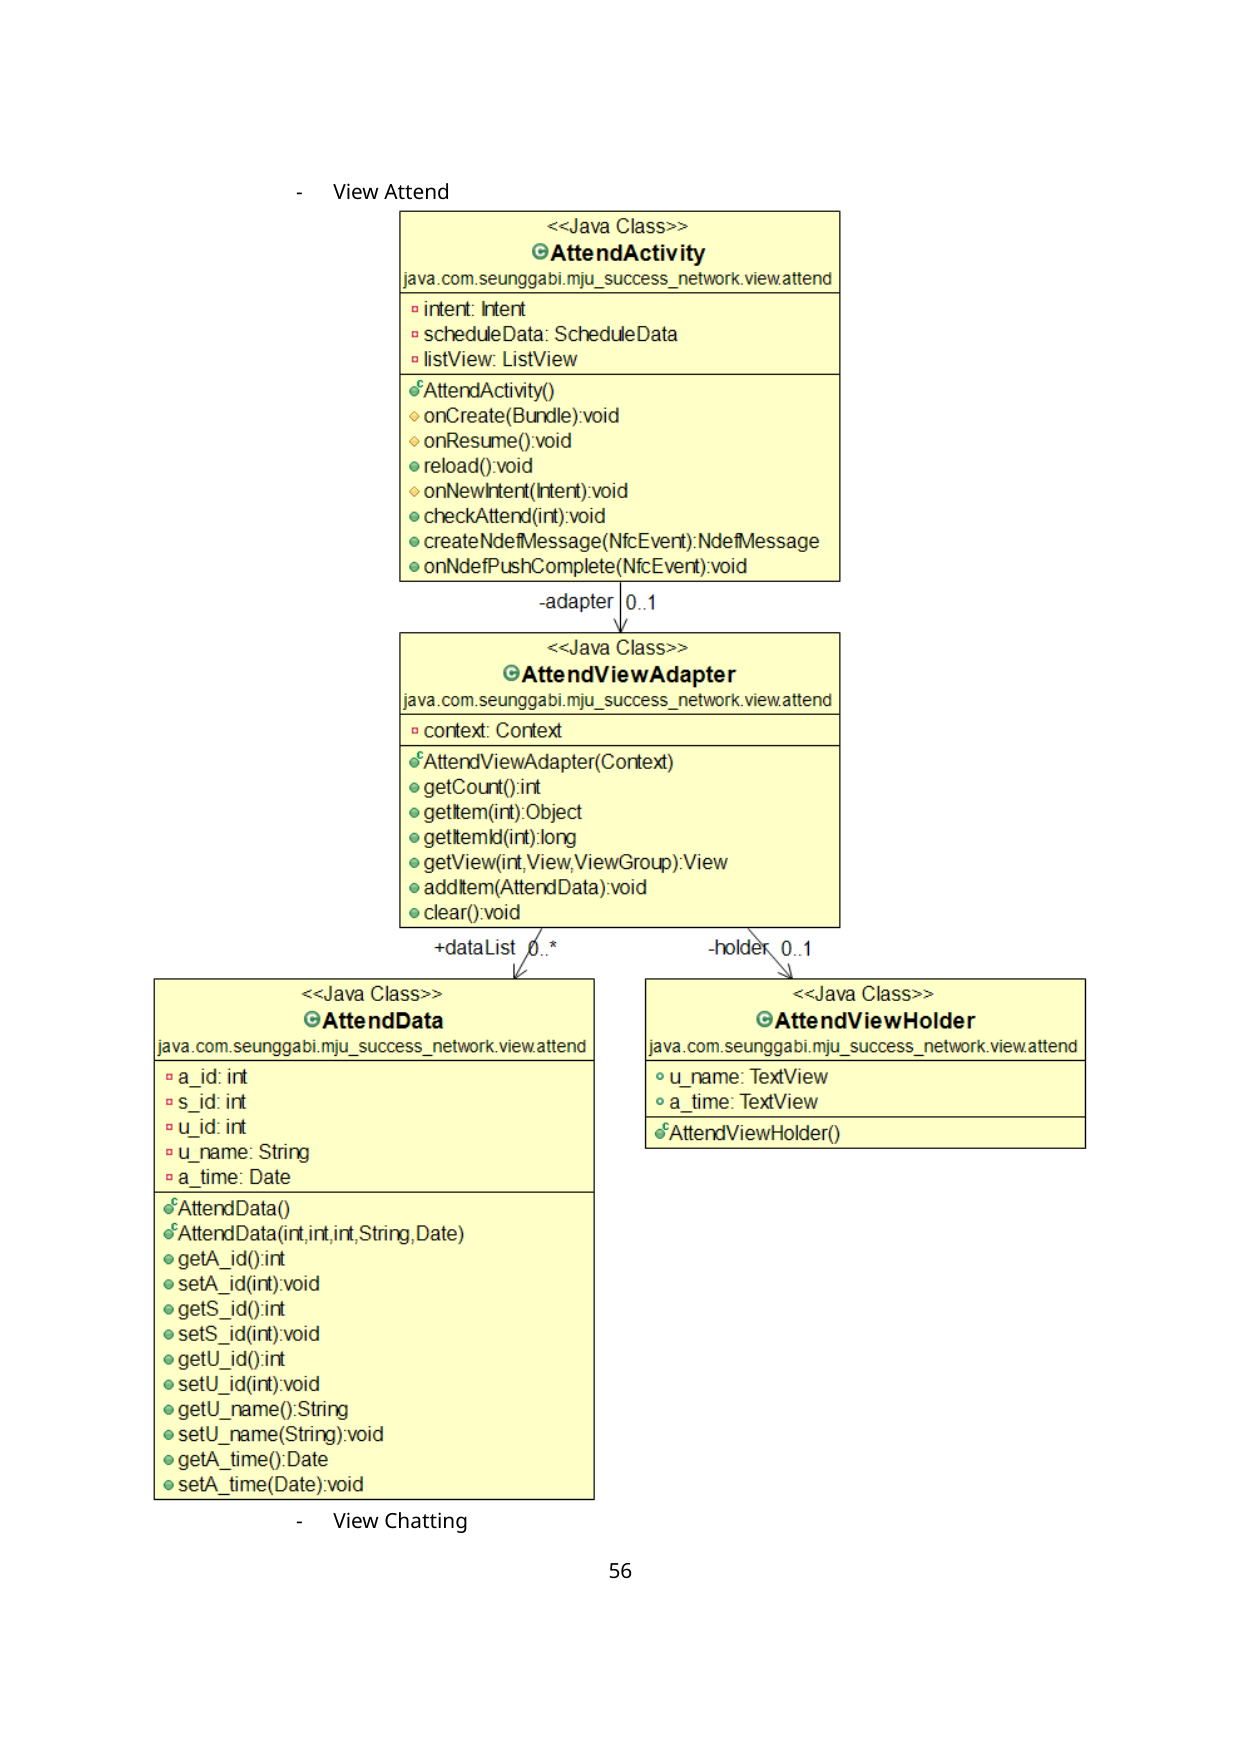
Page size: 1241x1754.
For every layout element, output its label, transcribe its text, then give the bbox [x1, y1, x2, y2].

picture [150, 207, 1089, 1504]
text View Attend [296, 177, 1090, 206]
text View Chatting [296, 1506, 1090, 1534]
